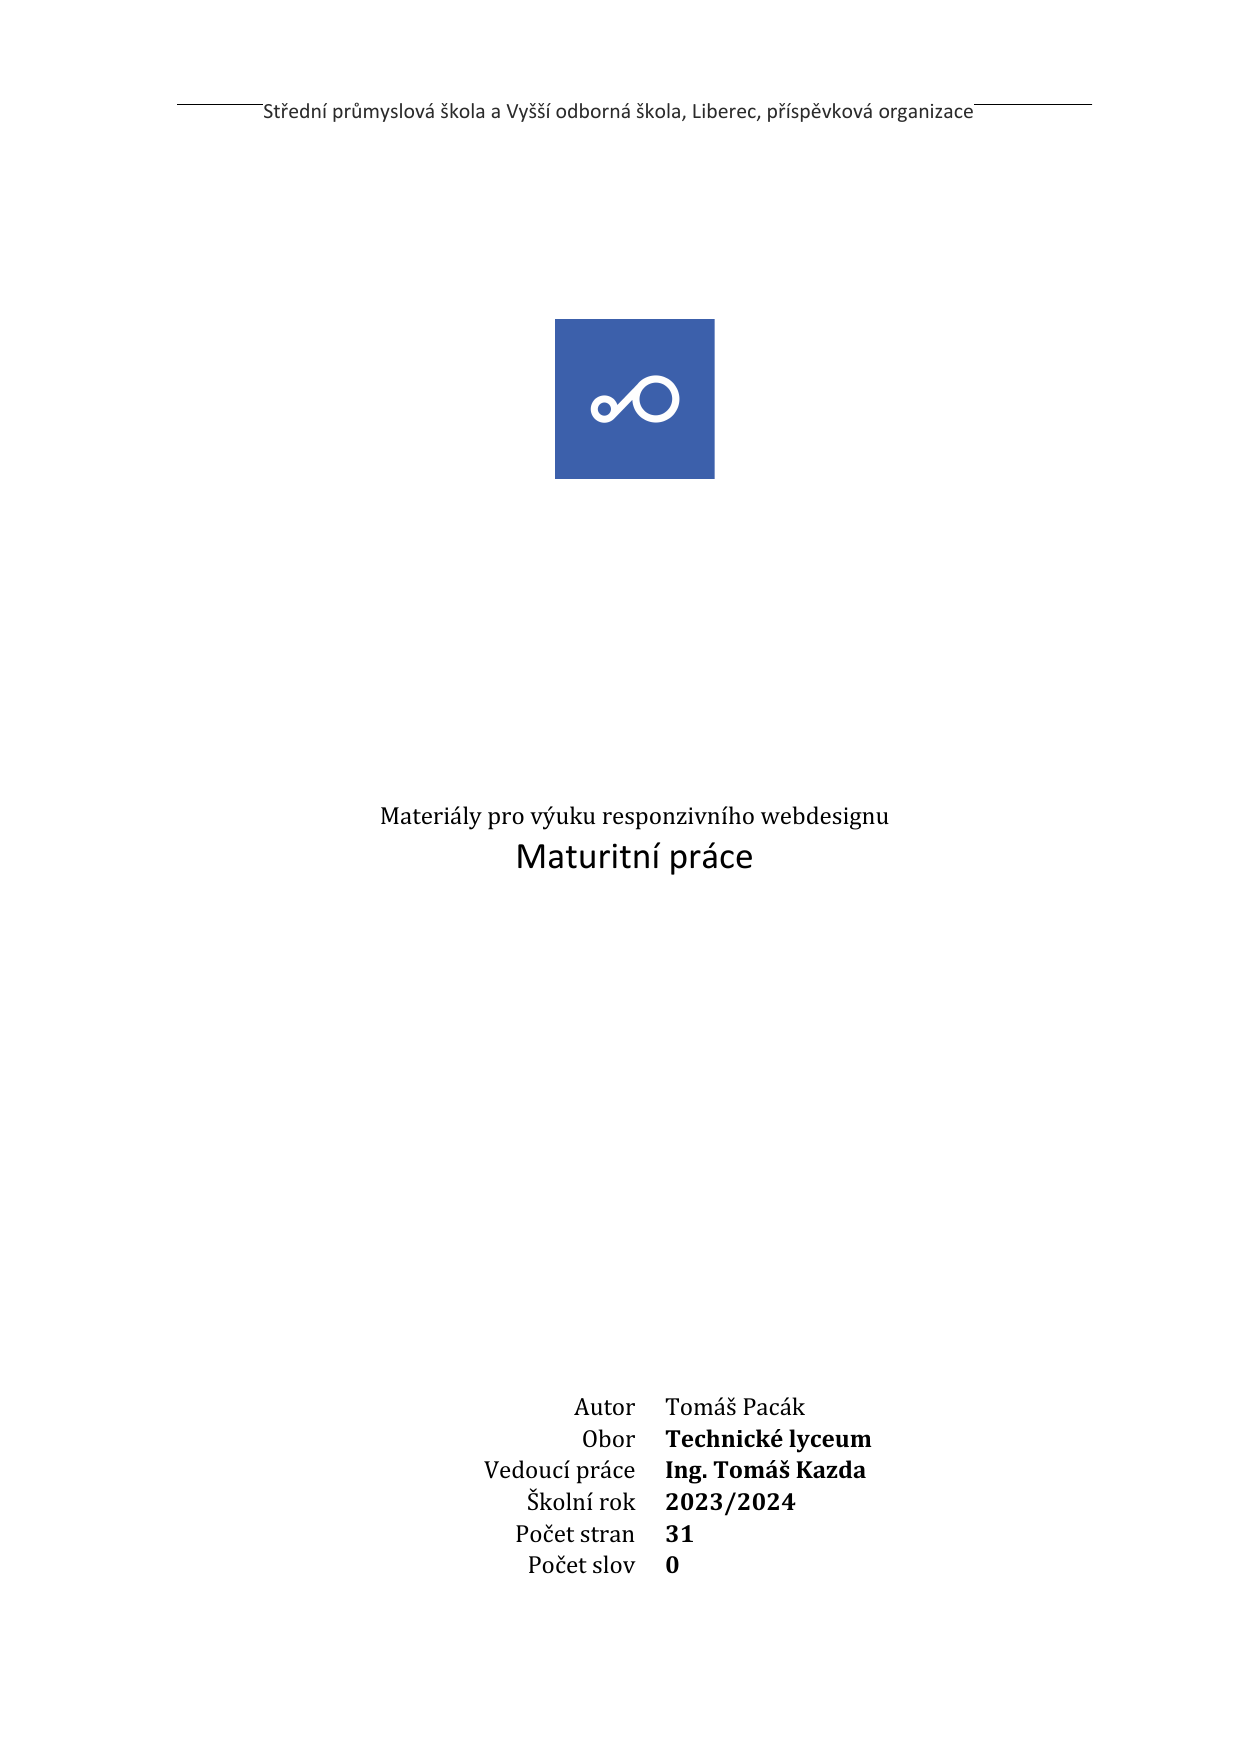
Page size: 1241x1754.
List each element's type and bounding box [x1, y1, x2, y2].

picture [555, 319, 715, 479]
